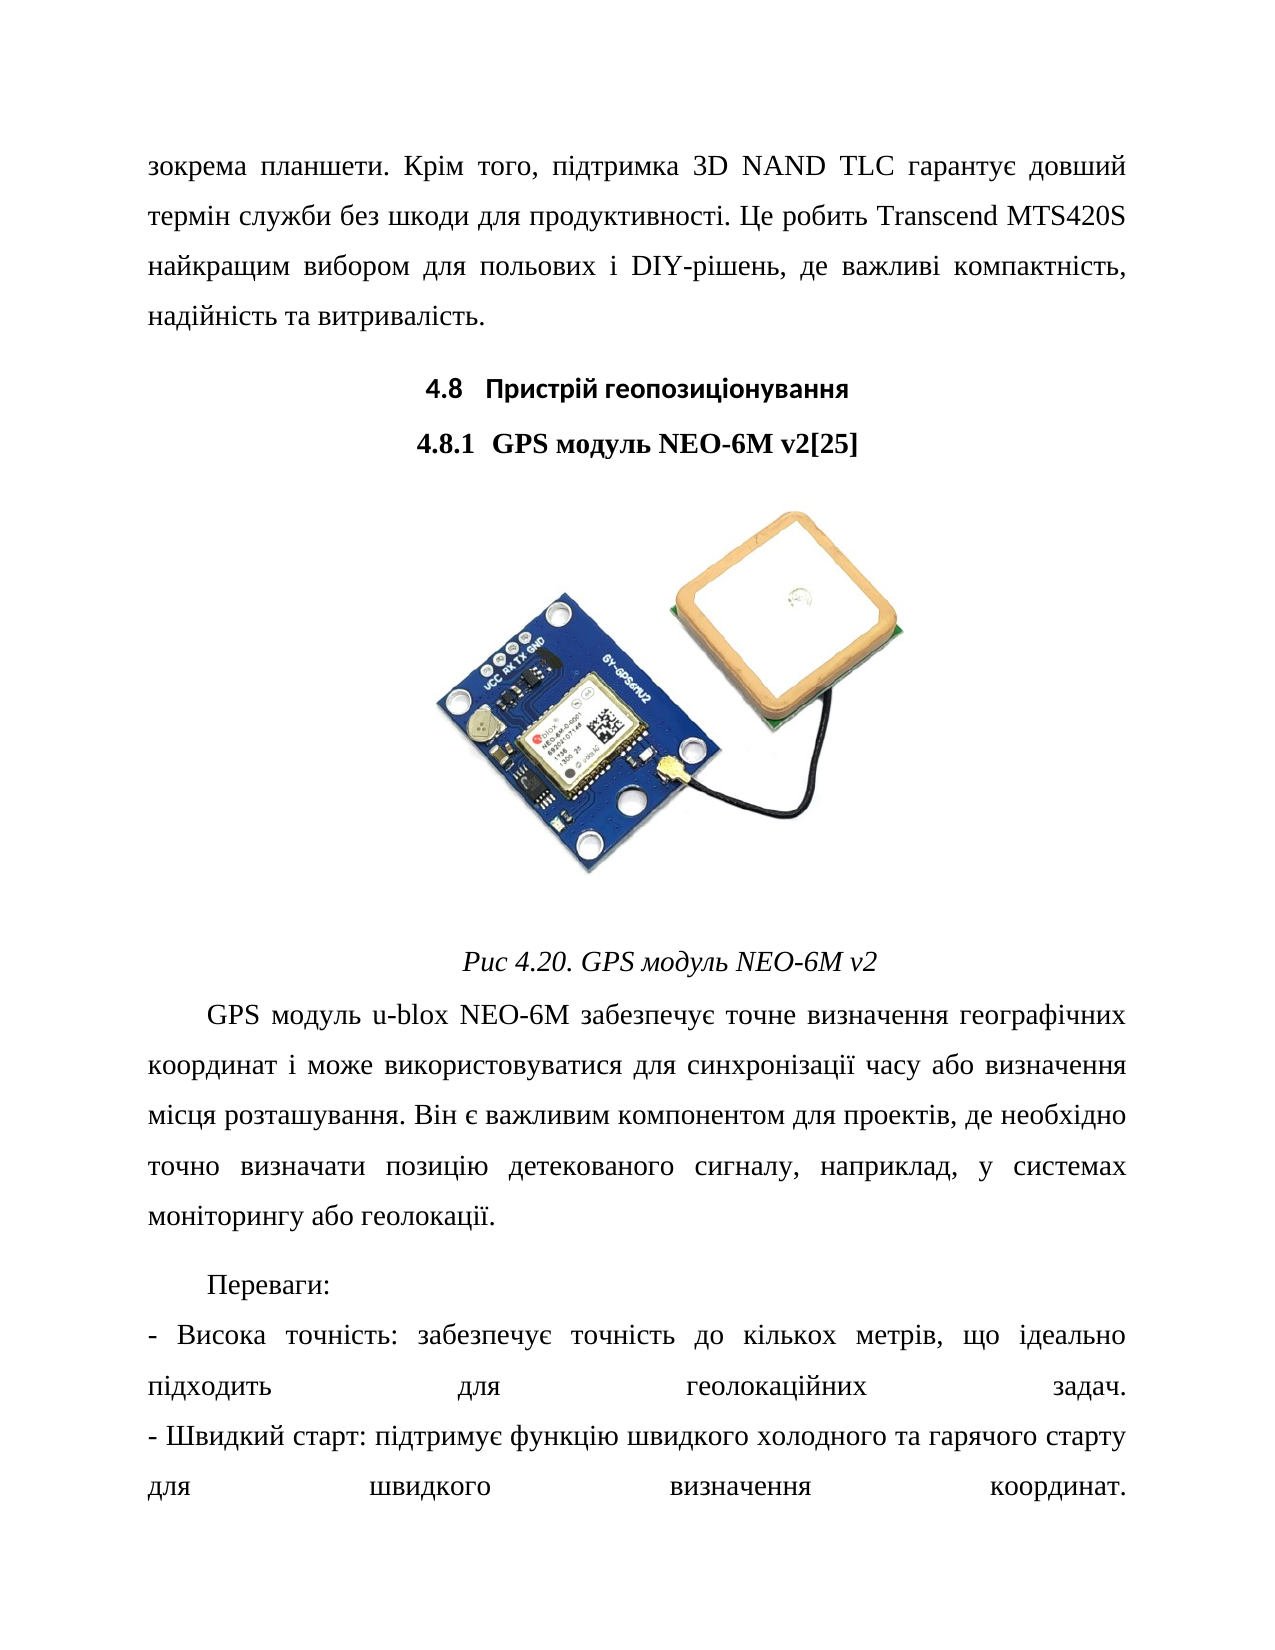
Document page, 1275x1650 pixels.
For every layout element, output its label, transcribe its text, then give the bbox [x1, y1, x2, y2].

text GPS модуль u-blox NEO-6M забезпечує точне визначення географічних координат і може використовуватися для синхронізації часу або визначення місця розташування. Він є важливим компонентом для проектів, де необхідно точно визначати позицію детекованого сигналу, наприклад, у системах моніторингу або геолокації. [148, 997, 1127, 1232]
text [148, 1267, 1127, 1502]
picture [433, 459, 907, 932]
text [148, 148, 1127, 332]
subtitle Пристрій геопозиціонування [148, 370, 1127, 405]
subtitle GPS модуль NEO-6M v2[25] [148, 426, 1127, 460]
text Рис 4.20. GPS модуль NEO-6M v2 [148, 944, 1127, 978]
